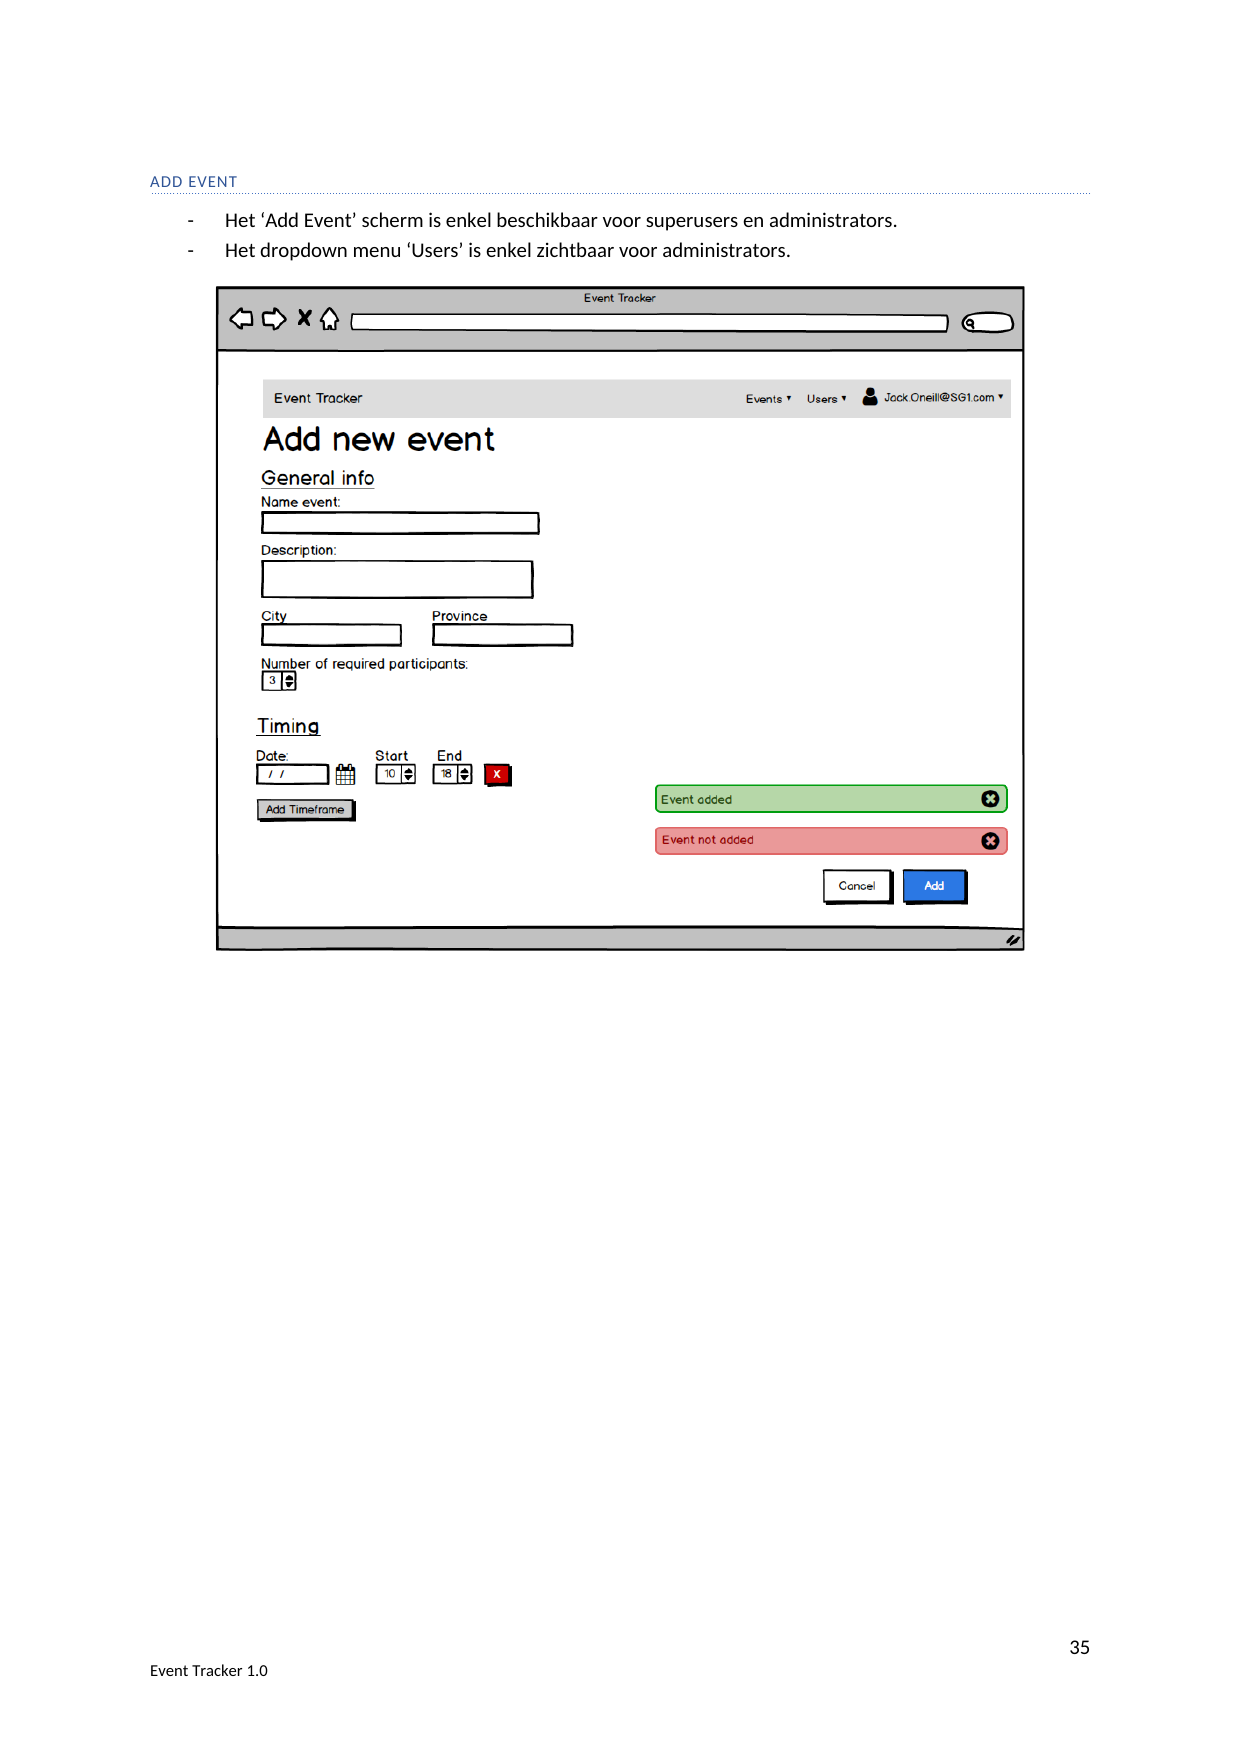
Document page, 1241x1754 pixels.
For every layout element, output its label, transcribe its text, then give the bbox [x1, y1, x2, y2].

subtitle Add Event [150, 171, 1090, 194]
list Het dropdown menu ‘Users’ is enkel zichtbaar voor administrators. [187, 237, 1090, 262]
picture [215, 286, 1025, 951]
list Het ‘Add Event’ scherm is enkel beschikbaar voor superusers en administrators. [187, 208, 1090, 233]
